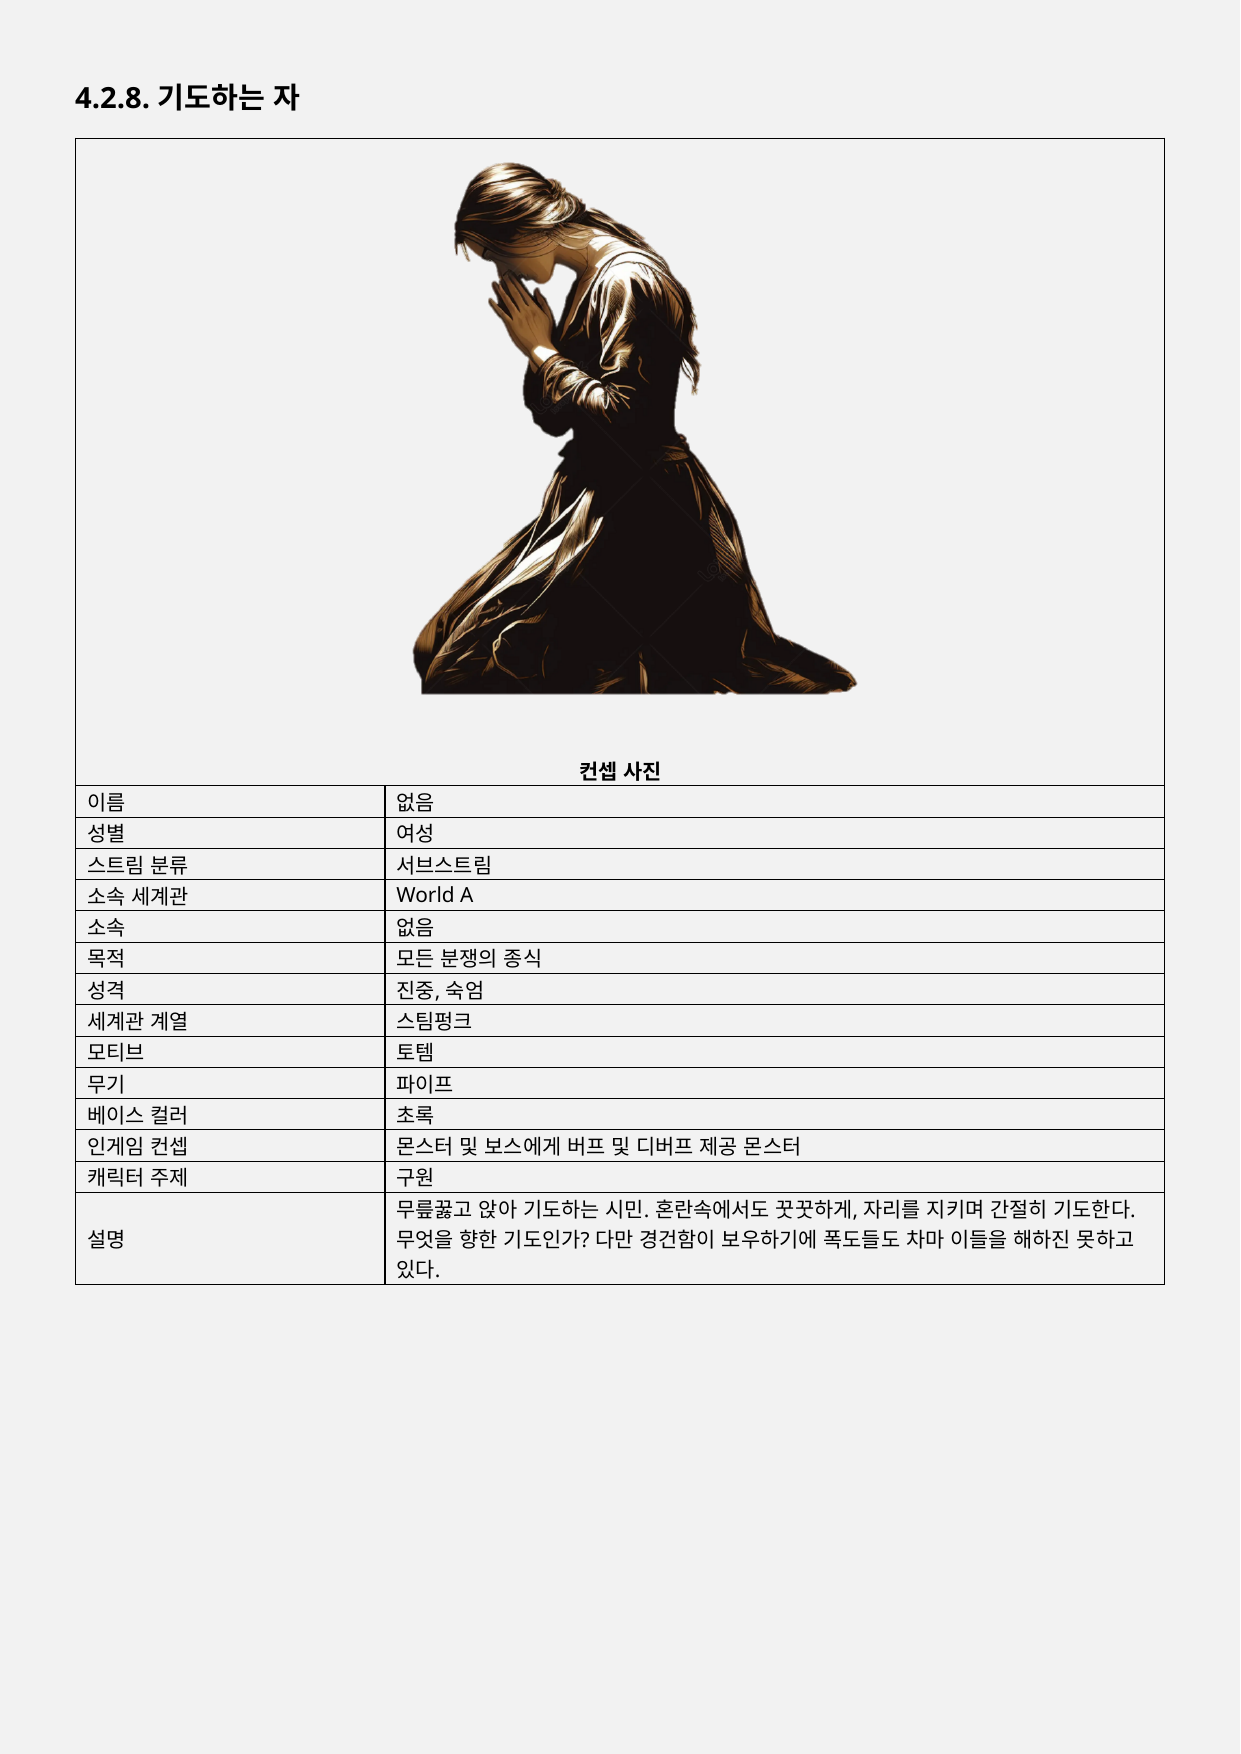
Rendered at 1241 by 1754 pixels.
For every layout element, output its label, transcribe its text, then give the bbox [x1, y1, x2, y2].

table_cell 이름 [76, 786, 384, 817]
table_cell 모든 분쟁의 종식 [386, 943, 1164, 973]
table_cell 소속 세계관 [76, 880, 384, 910]
table_cell 무릎꿇고 앉아 기도하는 시민. 혼란속에서도 꿋꿋하게, 자리를 지키며 간절히 기도한다. 무엇을 향한 기도인가? 다만 경건함이 보우하기에 폭도들도 차마 이들을 해하진 못하고 있다. [386, 1193, 1164, 1284]
table_cell 설명 [76, 1193, 384, 1284]
picture [311, 138, 929, 756]
table_cell 서브스트림 [386, 849, 1164, 879]
table_cell 진중, 숙엄 [386, 974, 1164, 1004]
table_cell 목적 [76, 943, 384, 973]
table_cell 성별 [76, 818, 384, 848]
table_cell 여성 [386, 818, 1164, 848]
table_cell 파이프 [386, 1068, 1164, 1098]
text 기도하는 자 [75, 75, 1165, 117]
table_cell 스팀펑크 [386, 1005, 1164, 1036]
table_cell 스트림 분류 [76, 849, 384, 879]
table_cell 무기 [76, 1068, 384, 1098]
table_cell 소속 [76, 911, 384, 942]
table_cell 모티브 [76, 1037, 384, 1067]
table_cell 캐릭터 주제 [76, 1162, 384, 1192]
table_cell 베이스 컬러 [76, 1099, 384, 1129]
table_cell 초록 [386, 1099, 1164, 1129]
table_cell 토템 [386, 1037, 1164, 1067]
table_cell 몬스터 및 보스에게 버프 및 디버프 제공 몬스터 [386, 1130, 1164, 1161]
table_cell 없음 [386, 911, 1164, 942]
table_cell 세계관 계열 [76, 1005, 384, 1036]
table_cell 인게임 컨셉 [76, 1130, 384, 1161]
table_cell 없음 [386, 786, 1164, 817]
table_header 컨셉 사진 [76, 139, 1164, 785]
table_cell World A [386, 880, 1164, 910]
table_cell 성격 [76, 974, 384, 1004]
table_cell 구원 [386, 1162, 1164, 1192]
